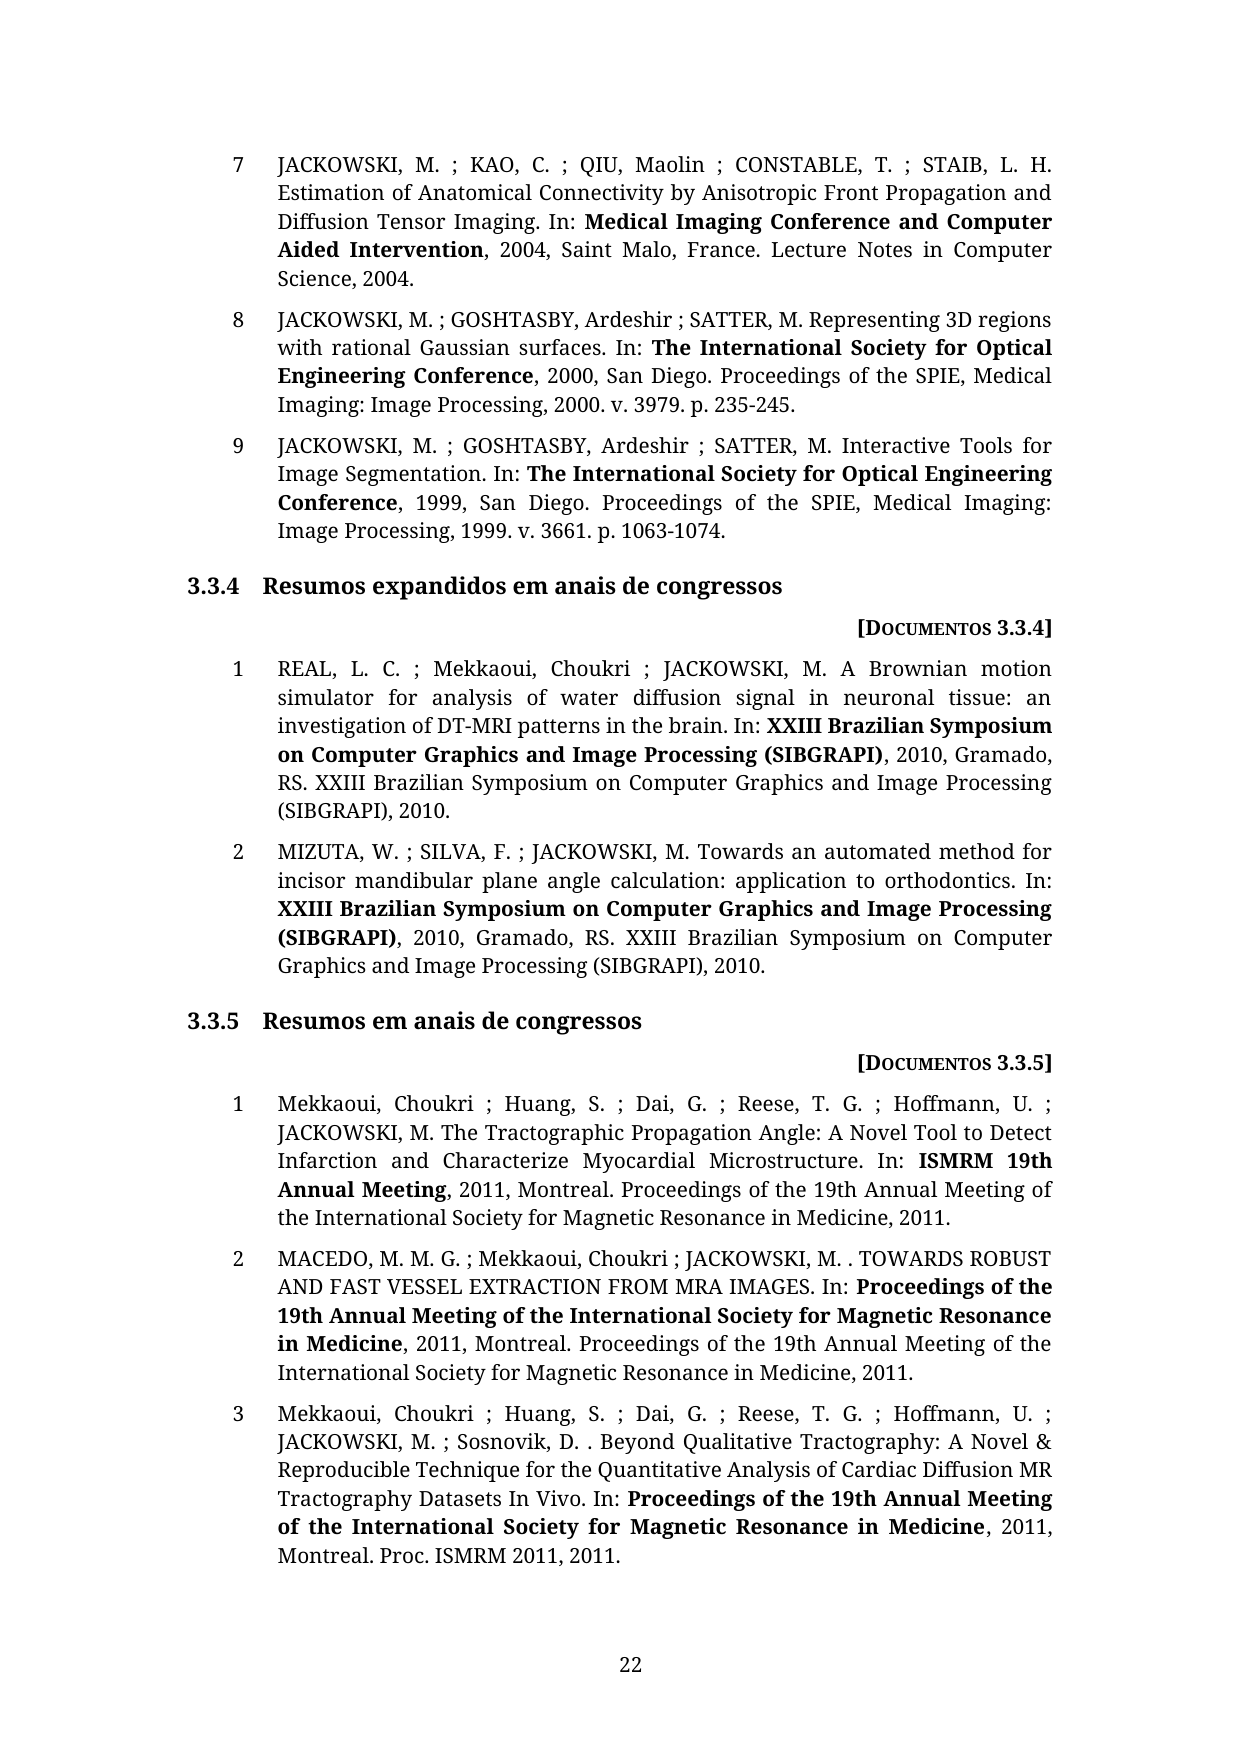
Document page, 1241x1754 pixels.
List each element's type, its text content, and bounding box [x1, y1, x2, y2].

list JACKOWSKI, M. ; GOSHTASBY, Ardeshir ; SATTER, M. Interactive Tools for Image Segmentation. In: The International Society for Optical Engineering Conference, 1999, San Diego. Proceedings of the SPIE, Medical Imaging: Image Processing, 1999. v. 3661. p. 1063-1074. [232, 431, 1053, 545]
list MIZUTA, W. ; SILVA, F. ; JACKOWSKI, M. Towards an automated method for incisor mandibular plane angle calculation: application to orthodontics. In: XXIII Brazilian Symposium on Computer Graphics and Image Processing (SIBGRAPI), 2010, Gramado, RS. XXIII Brazilian Symposium on Computer Graphics and Image Processing (SIBGRAPI), 2010. [232, 837, 1053, 980]
list [Documentos 3.3.5] [262, 1048, 1053, 1077]
subtitle Resumos expandidos em anais de congressos [187, 570, 1053, 601]
list JACKOWSKI, M. ; GOSHTASBY, Ardeshir ; SATTER, M. Representing 3D regions with rational Gaussian surfaces. In: The International Society for Optical Engineering Conference, 2000, San Diego. Proceedings of the SPIE, Medical Imaging: Image Processing, 2000. v. 3979. p. 235-245. [232, 305, 1053, 418]
list Mekkaoui, Choukri ; Huang, S. ; Dai, G. ; Reese, T. G. ; Hoffmann, U. ; JACKOWSKI, M. ; Sosnovik, D. . Beyond Qualitative Tractography: A Novel & Reproducible Technique for the Quantitative Analysis of Cardiac Diffusion MR Tractography Datasets In Vivo. In: Proceedings of the 19th Annual Meeting of the International Society for Magnetic Resonance in Medicine, 2011, Montreal. Proc. ISMRM 2011, 2011. [232, 1399, 1053, 1569]
list REAL, L. C. ; Mekkaoui, Choukri ; JACKOWSKI, M. A Brownian motion simulator for analysis of water diffusion signal in neuronal tissue: an investigation of DT-MRI patterns in the brain. In: XXIII Brazilian Symposium on Computer Graphics and Image Processing (SIBGRAPI), 2010, Gramado, RS. XXIII Brazilian Symposium on Computer Graphics and Image Processing (SIBGRAPI), 2010. [232, 654, 1053, 825]
list MACEDO, M. M. G. ; Mekkaoui, Choukri ; JACKOWSKI, M. . TOWARDS ROBUST AND FAST VESSEL EXTRACTION FROM MRA IMAGES. In: Proceedings of the 19th Annual Meeting of the International Society for Magnetic Resonance in Medicine, 2011, Montreal. Proceedings of the 19th Annual Meeting of the International Society for Magnetic Resonance in Medicine, 2011. [232, 1244, 1053, 1386]
subtitle Resumos em anais de congressos [187, 1005, 1053, 1036]
list JACKOWSKI, M. ; KAO, C. ; QIU, Maolin ; CONSTABLE, T. ; STAIB, L. H. Estimation of Anatomical Connectivity by Anisotropic Front Propagation and Diffusion Tensor Imaging. In: Medical Imaging Conference and Computer Aided Intervention, 2004, Saint Malo, France. Lecture Notes in Computer Science, 2004. [232, 150, 1053, 292]
list [Documentos 3.3.4] [262, 613, 1053, 642]
list Mekkaoui, Choukri ; Huang, S. ; Dai, G. ; Reese, T. G. ; Hoffmann, U. ; JACKOWSKI, M. The Tractographic Propagation Angle: A Novel Tool to Detect Infarction and Characterize Myocardial Microstructure. In: ISMRM 19th Annual Meeting, 2011, Montreal. Proceedings of the 19th Annual Meeting of the International Society for Magnetic Resonance in Medicine, 2011. [232, 1089, 1053, 1232]
